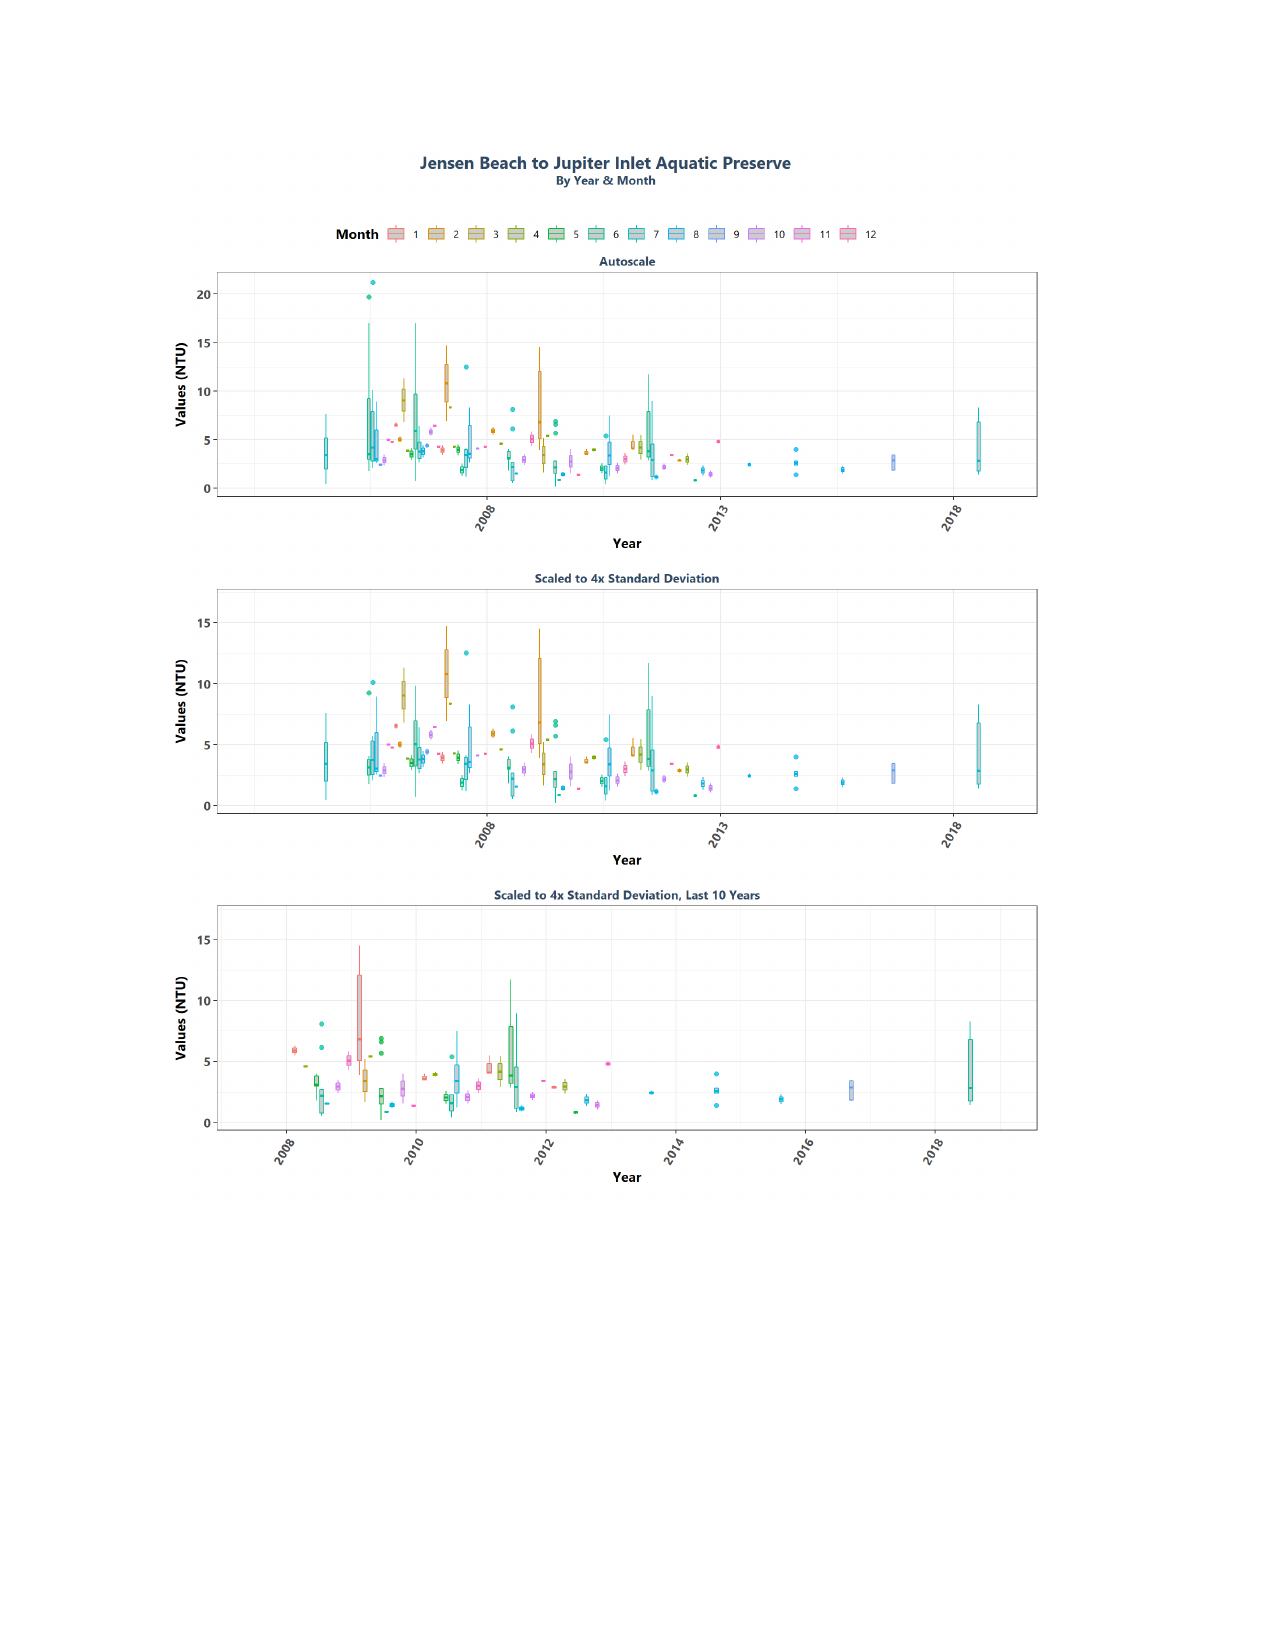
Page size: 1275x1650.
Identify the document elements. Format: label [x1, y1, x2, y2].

picture [168, 150, 1044, 1200]
